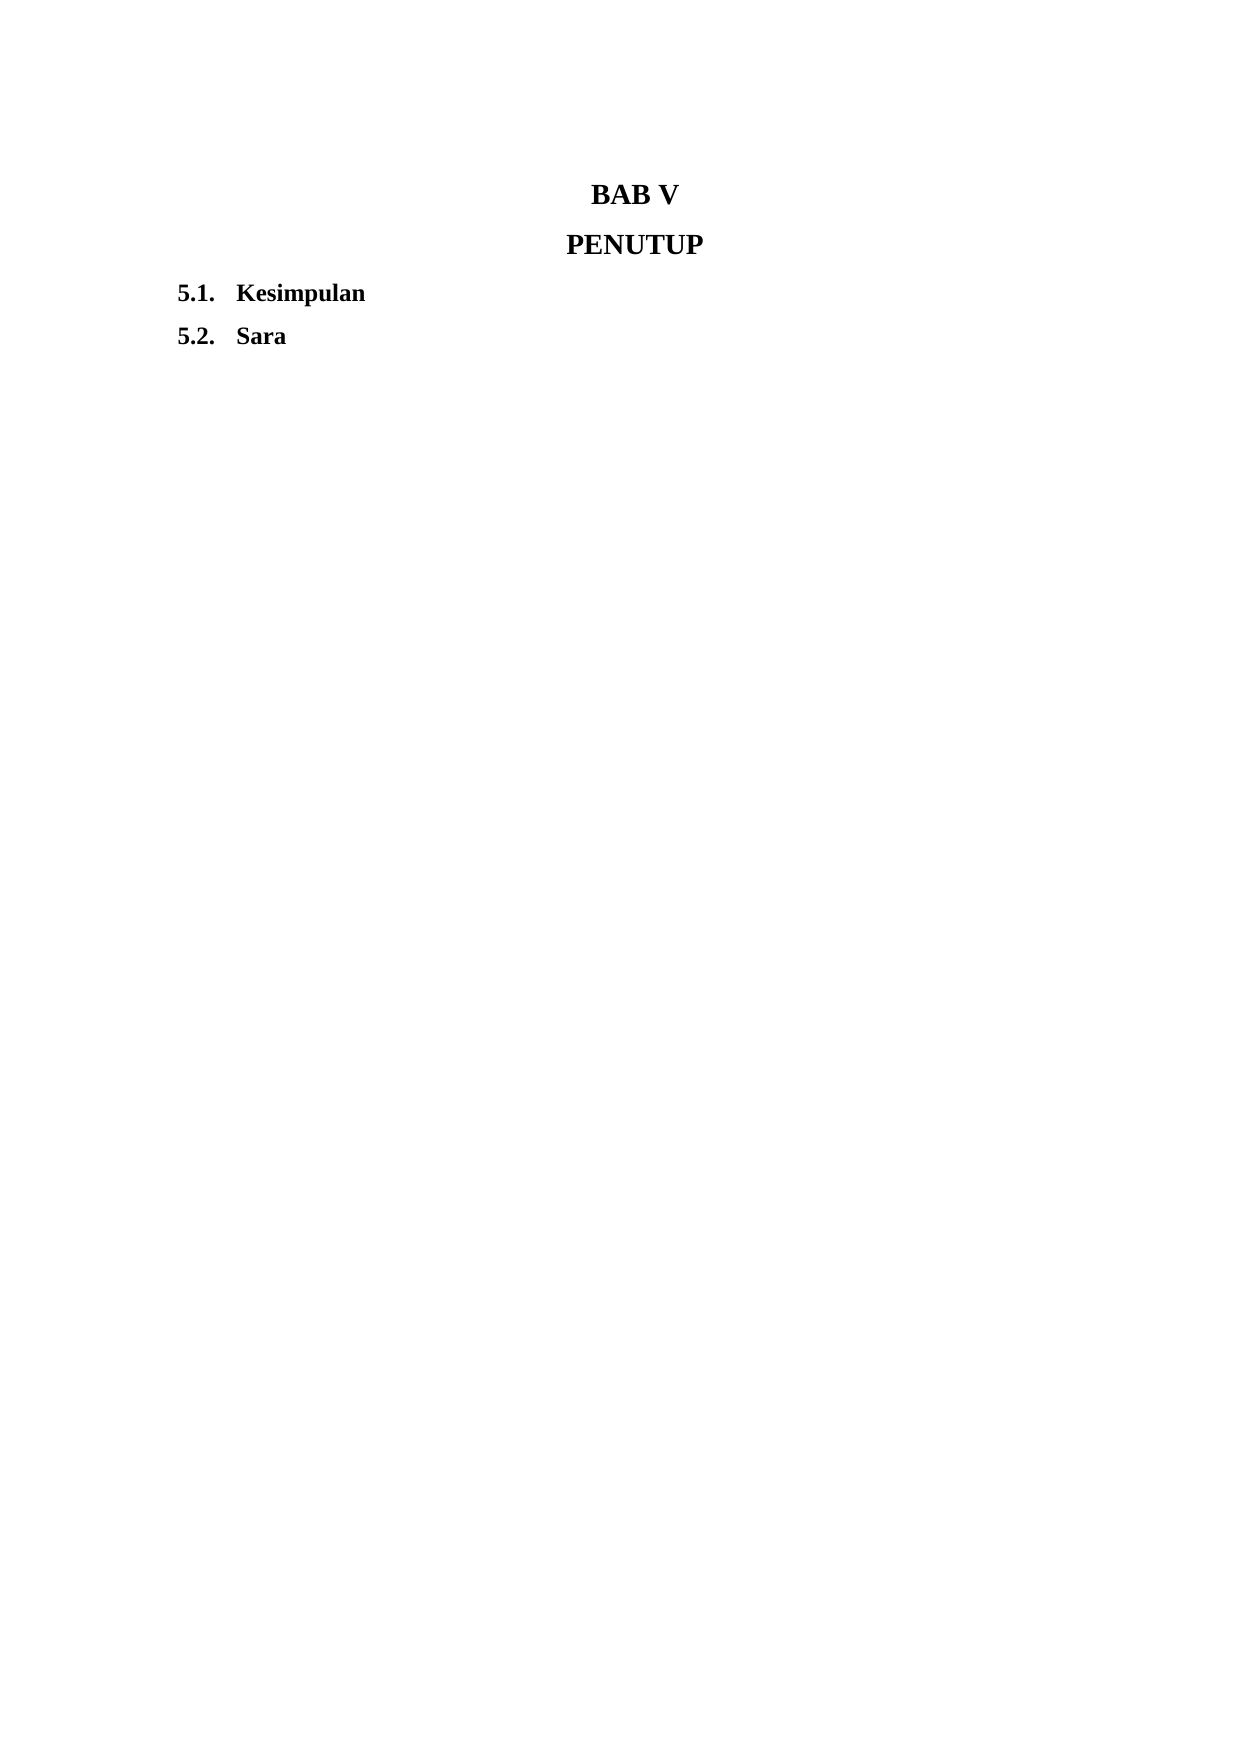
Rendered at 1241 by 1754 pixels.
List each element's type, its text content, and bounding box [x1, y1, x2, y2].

text BAB V [177, 177, 1092, 211]
list Kesimpulan [177, 278, 1092, 307]
list Sara [177, 321, 1092, 350]
text PENUTUP [177, 227, 1092, 261]
